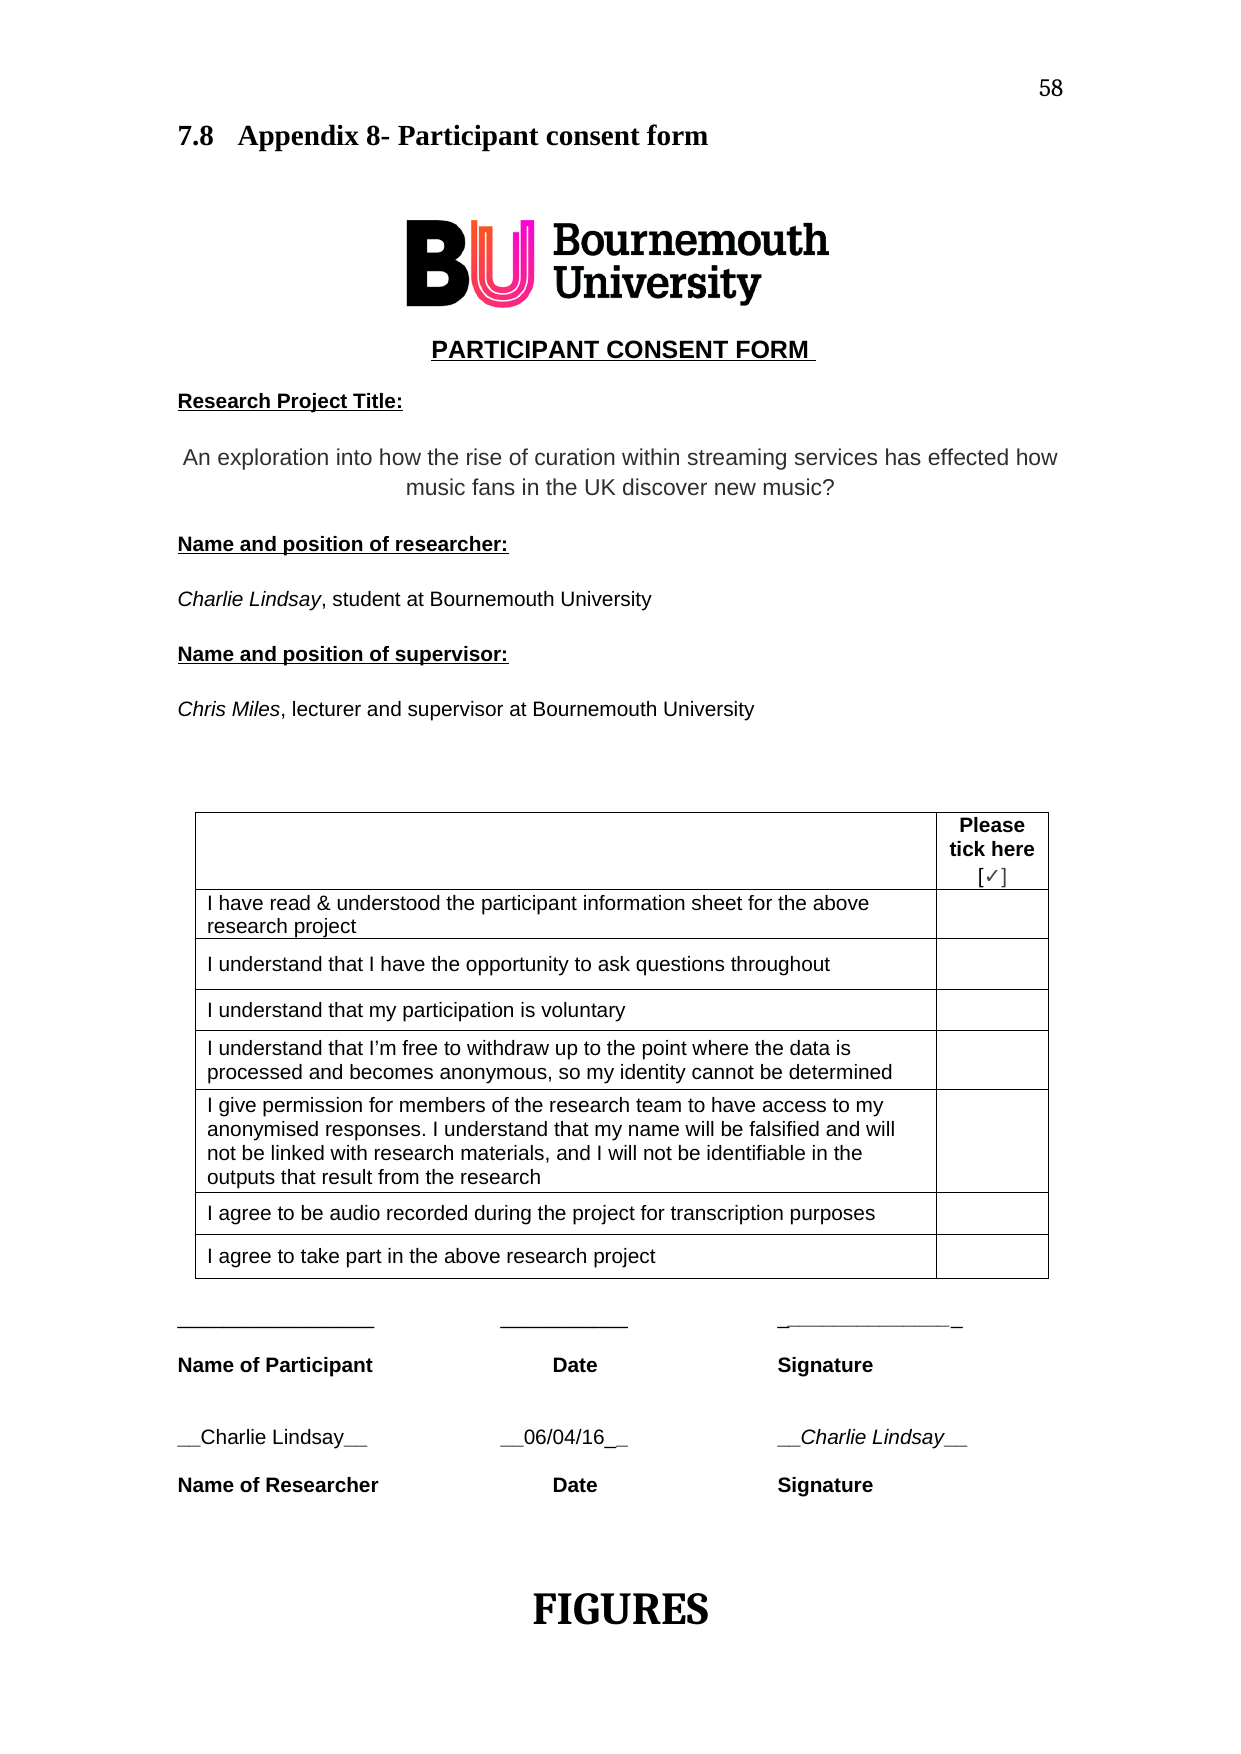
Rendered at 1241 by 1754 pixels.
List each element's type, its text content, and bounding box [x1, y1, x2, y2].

table_cell I have read & understood the participant information sheet for the above research project [196, 890, 936, 938]
table_cell I give permission for members of the research team to have access to my anonymised responses. I understand that my name will be falsified and will not be linked with research materials, and I will not be identifiable in the outputs that result from the research [196, 1090, 936, 1192]
table_cell [937, 1031, 1048, 1089]
text _________________ ___________ ________________ [177, 1305, 1063, 1329]
text PARTICIPANT CONSENT FORM [177, 335, 1063, 364]
picture [396, 218, 844, 310]
table_cell [937, 1090, 1048, 1192]
text Name of Participant Date Signature [177, 1353, 1063, 1377]
text Research Project Title: [177, 389, 1063, 413]
table_header Please tick here [✓] [937, 813, 1048, 889]
text An exploration into how the rise of curation within streaming services has effected how music fans in the UK discover new music? [177, 444, 1063, 500]
table_cell I agree to take part in the above research project [196, 1235, 936, 1278]
text Name and position of supervisor: [177, 642, 1063, 666]
table_cell [937, 1193, 1048, 1233]
table_cell I understand that I’m free to withdraw up to the point where the data is processed and becomes anonymous, so my identity cannot be determined [196, 1031, 936, 1089]
text FIGURES [177, 1583, 1063, 1636]
table_cell [937, 990, 1048, 1030]
table_cell I understand that my participation is voluntary [196, 990, 936, 1030]
table_cell [937, 1235, 1048, 1278]
table_cell I understand that I have the opportunity to ask questions throughout [196, 939, 936, 988]
table_cell I agree to be audio recorded during the project for transcription purposes [196, 1193, 936, 1233]
text Name of Researcher Date Signature [177, 1473, 1063, 1497]
table_cell [937, 939, 1048, 988]
text Chris Miles, lecturer and supervisor at Bournemouth University [177, 697, 1063, 721]
subtitle Appendix 8- Participant consent form [177, 118, 1063, 152]
table_cell [937, 890, 1048, 938]
text Charlie Lindsay, student at Bournemouth University [177, 587, 1063, 611]
text Name and position of researcher: [177, 532, 1063, 556]
text __Charlie Lindsay__ __06/04/16__ __Charlie Lindsay__ [177, 1425, 1063, 1449]
table_header [196, 813, 936, 889]
